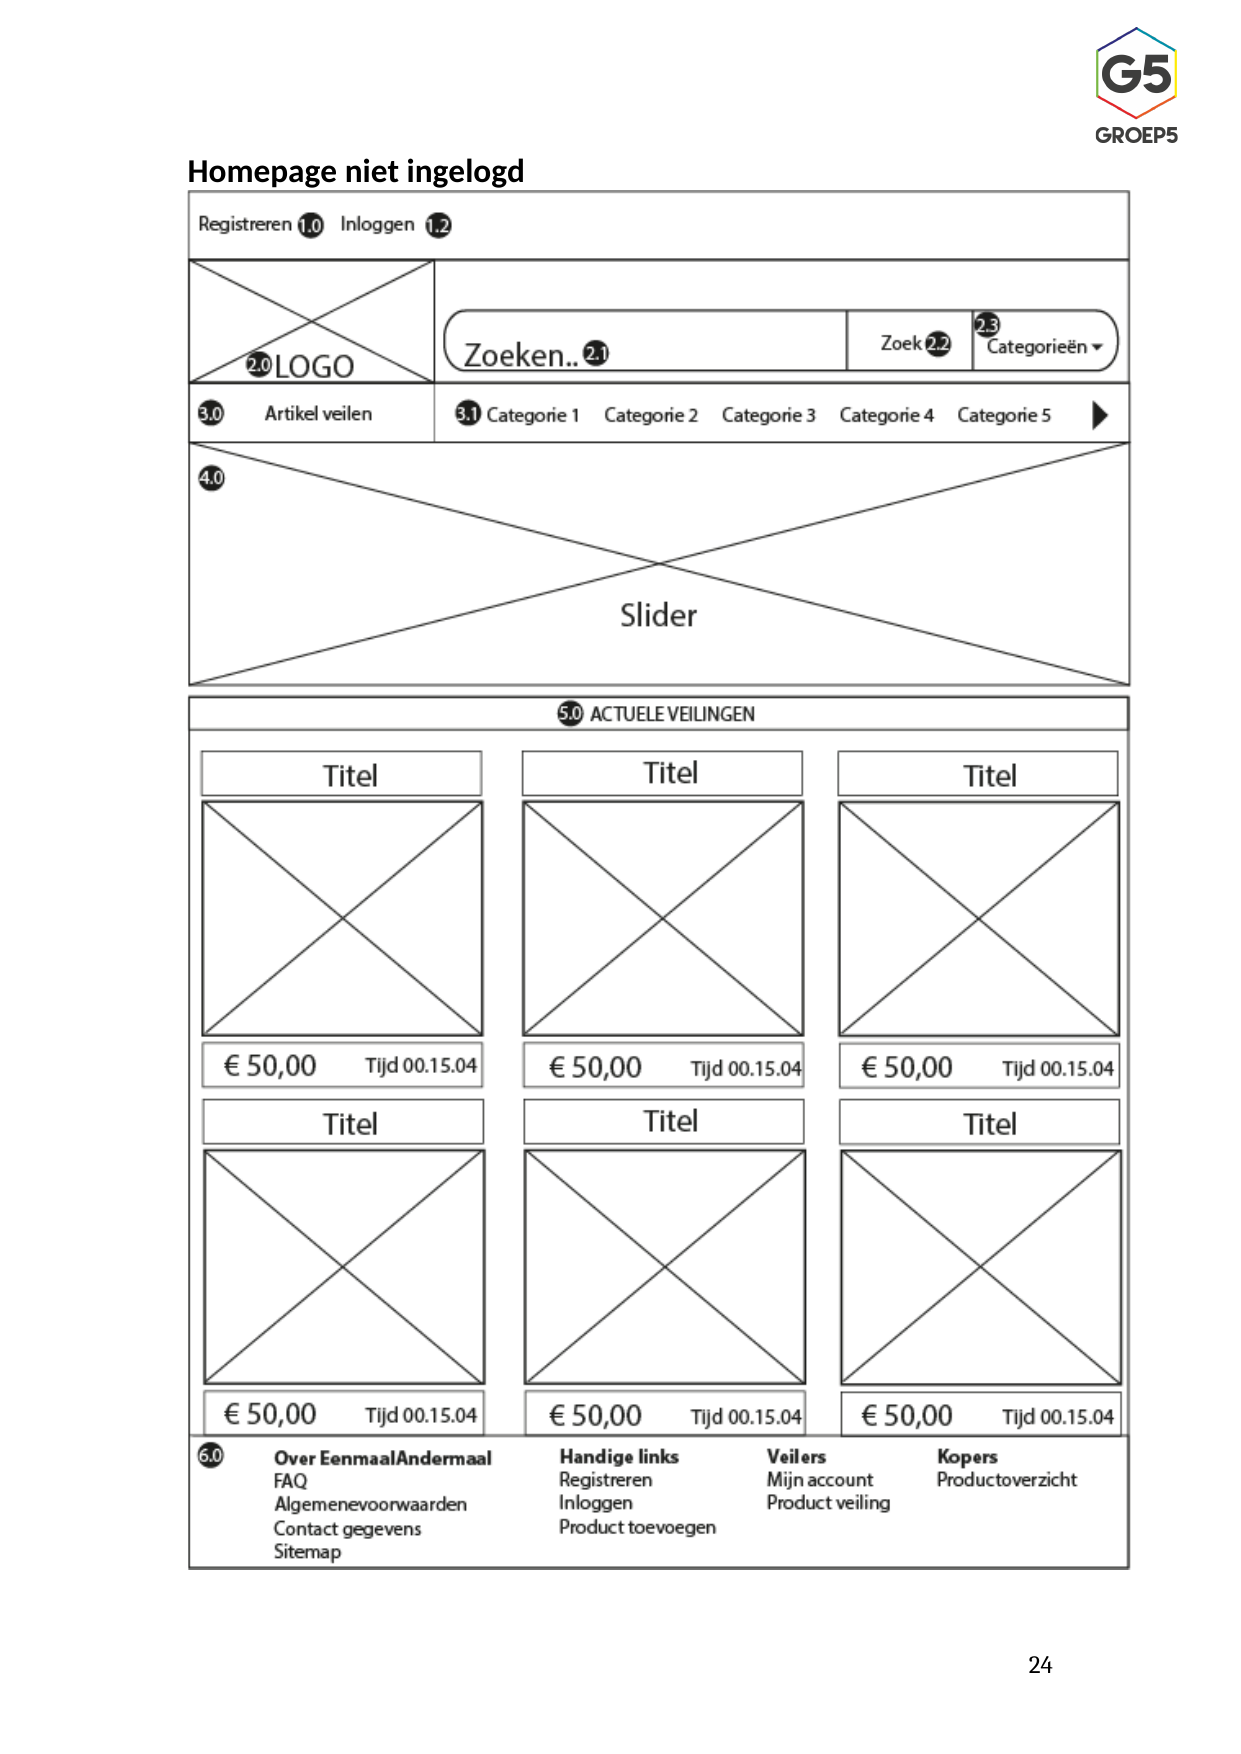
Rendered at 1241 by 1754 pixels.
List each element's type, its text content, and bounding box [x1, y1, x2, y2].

picture [187, 190, 1132, 1570]
subtitle Homepage niet ingelogd [187, 150, 1053, 190]
picture [1095, 27, 1178, 143]
